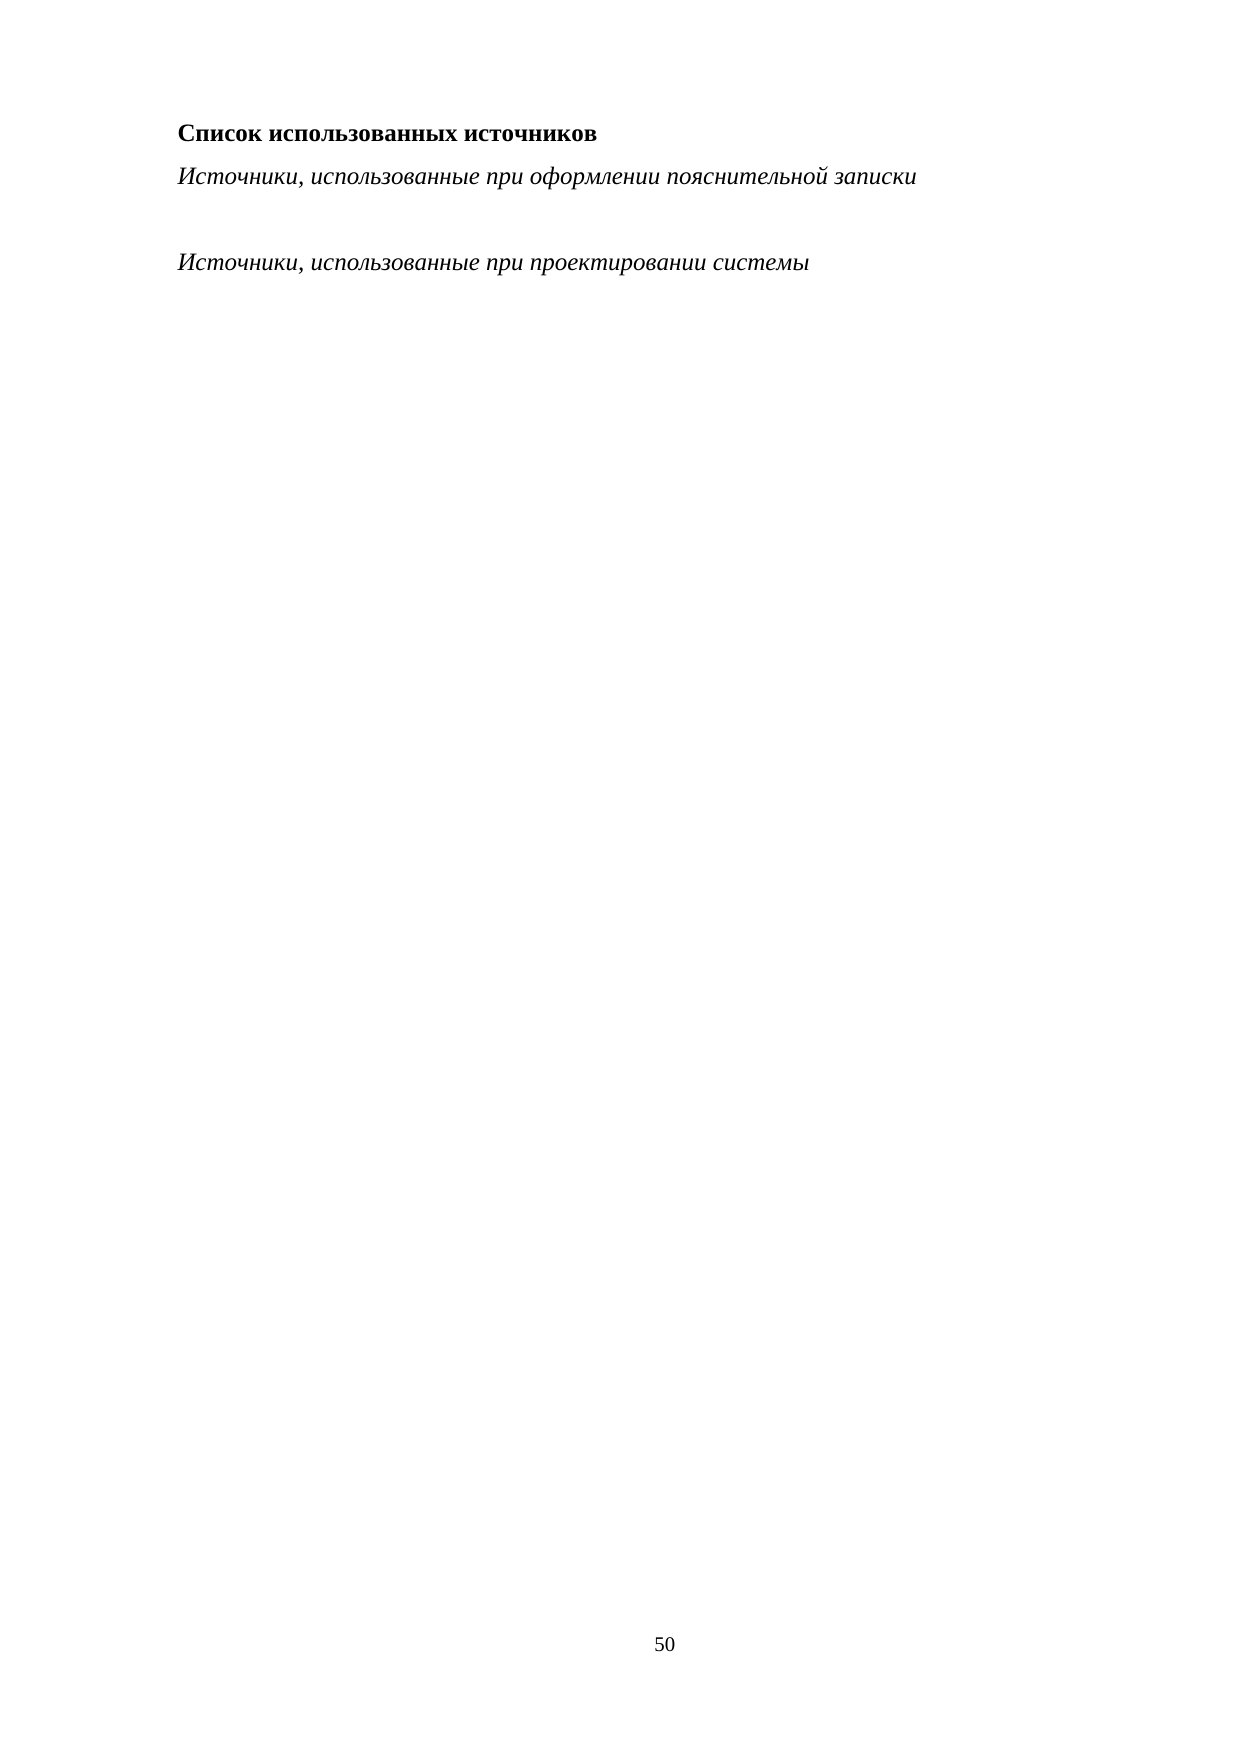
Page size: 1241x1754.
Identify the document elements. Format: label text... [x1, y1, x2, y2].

text Источники, использованные при оформлении пояснительной записки [177, 161, 1152, 190]
text Источники, использованные при проектировании системы [177, 247, 1152, 276]
subtitle Список использованных источников [177, 118, 1152, 147]
